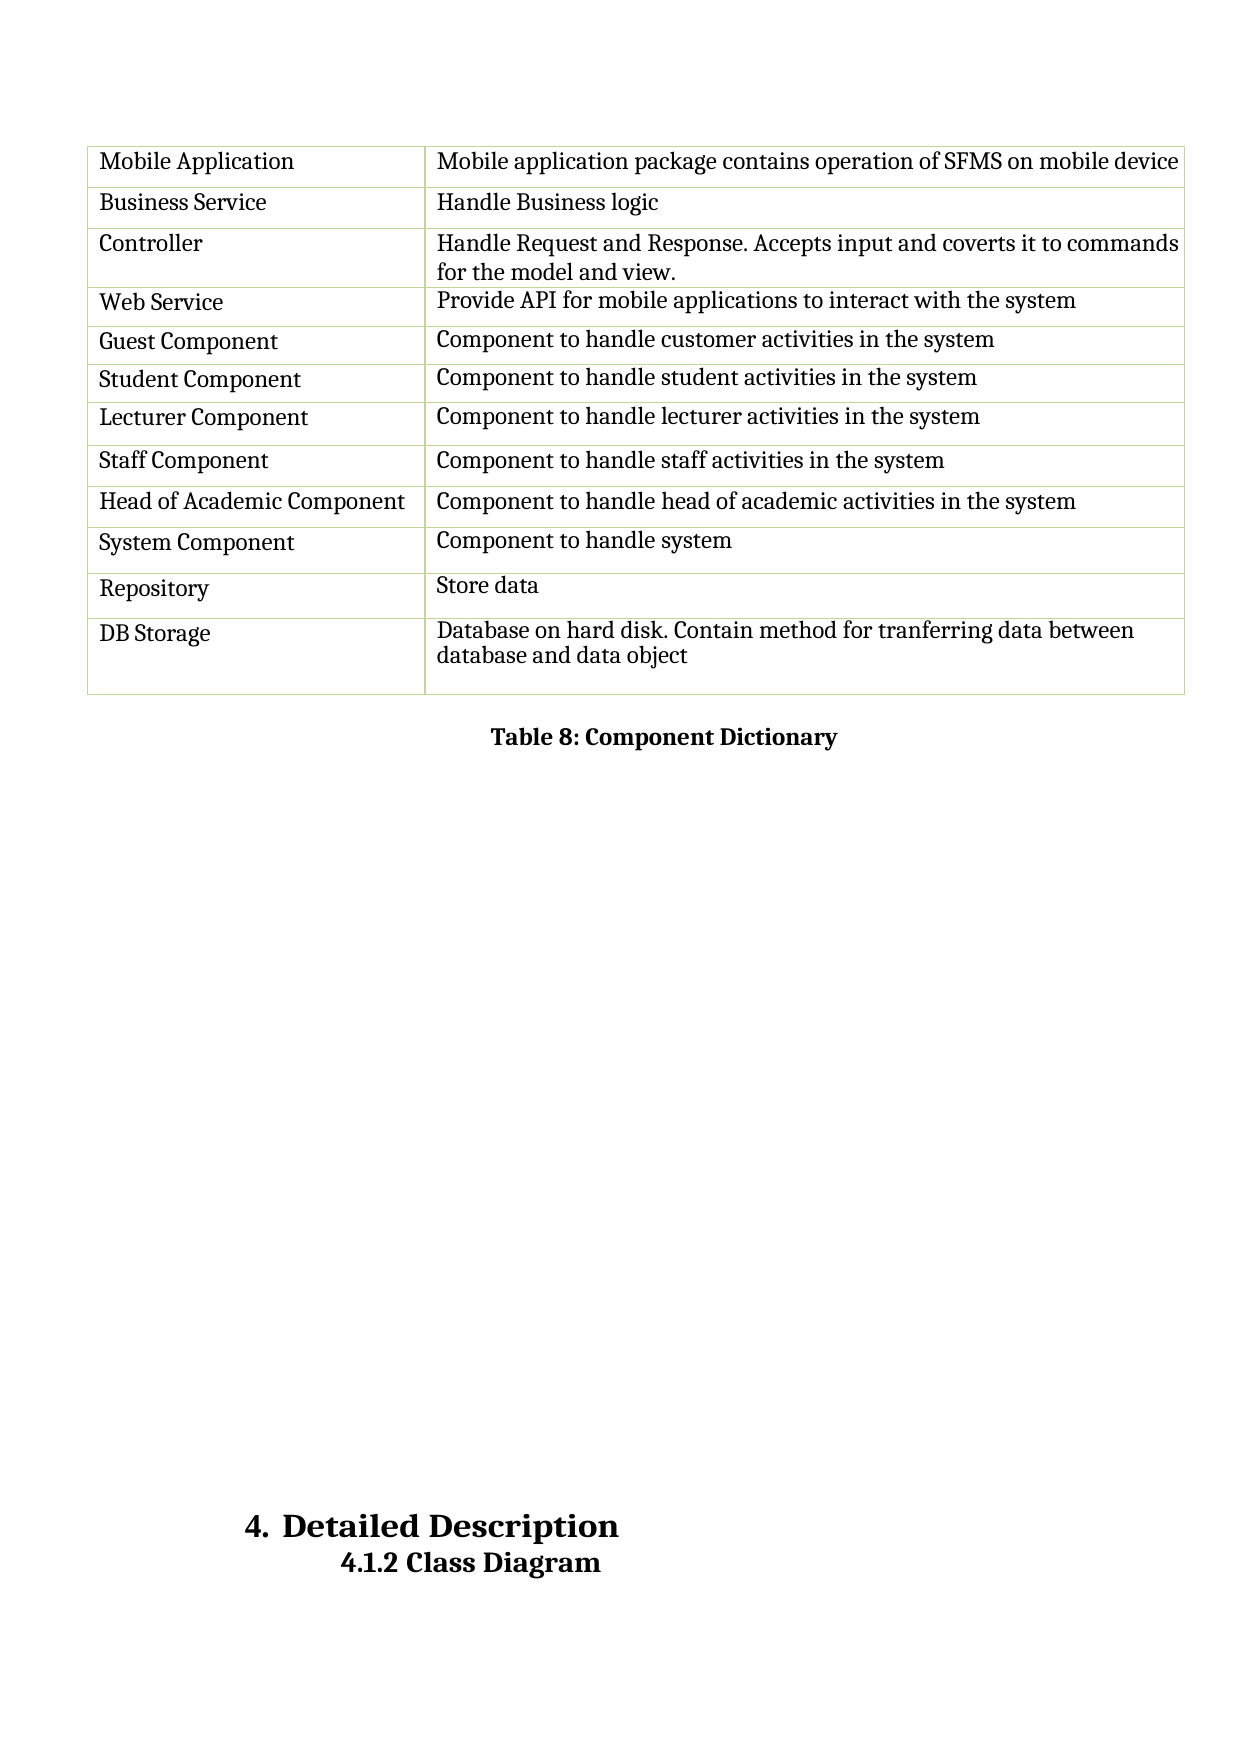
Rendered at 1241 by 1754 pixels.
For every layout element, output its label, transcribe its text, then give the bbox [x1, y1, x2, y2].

table_cell Controller [88, 229, 424, 287]
table_cell Mobile Application [88, 147, 424, 187]
table_cell Handle Request and Response. Accepts input and coverts it to commands for the model and view. [426, 229, 1184, 287]
table_cell Component to handle system [426, 528, 1184, 573]
table_cell Head of Academic Component [88, 487, 424, 527]
table_cell Provide API for mobile applications to interact with the system [426, 288, 1184, 326]
text Table 8: Component Dictionary [486, 723, 843, 752]
table_cell Component to handle lecturer activities in the system [426, 403, 1184, 445]
table_cell Lecturer Component [88, 403, 424, 445]
table_cell System Component [88, 528, 424, 573]
table_cell Component to handle customer activities in the system [426, 327, 1184, 363]
table_cell Repository [88, 574, 424, 618]
table_cell Business Service [88, 188, 424, 228]
subtitle Class Diagram [341, 1546, 1209, 1580]
table_cell Web Service [88, 288, 424, 326]
table_cell Handle Business logic [426, 188, 1184, 228]
table_cell Guest Component [88, 327, 424, 363]
table_cell Database on hard disk. Contain method for tranferring data between database and data object [426, 619, 1184, 693]
table_cell Store data [426, 574, 1184, 618]
table_cell DB Storage [88, 619, 424, 693]
table_cell Student Component [88, 365, 424, 402]
table_cell Component to handle staff activities in the system [426, 446, 1184, 486]
table_cell Mobile application package contains operation of SFMS on mobile device [426, 147, 1184, 187]
table_cell Component to handle student activities in the system [426, 365, 1184, 402]
subtitle Detailed Description [244, 1507, 1209, 1546]
table_cell Staff Component [88, 446, 424, 486]
table_cell Component to handle head of academic activities in the system [426, 487, 1184, 527]
